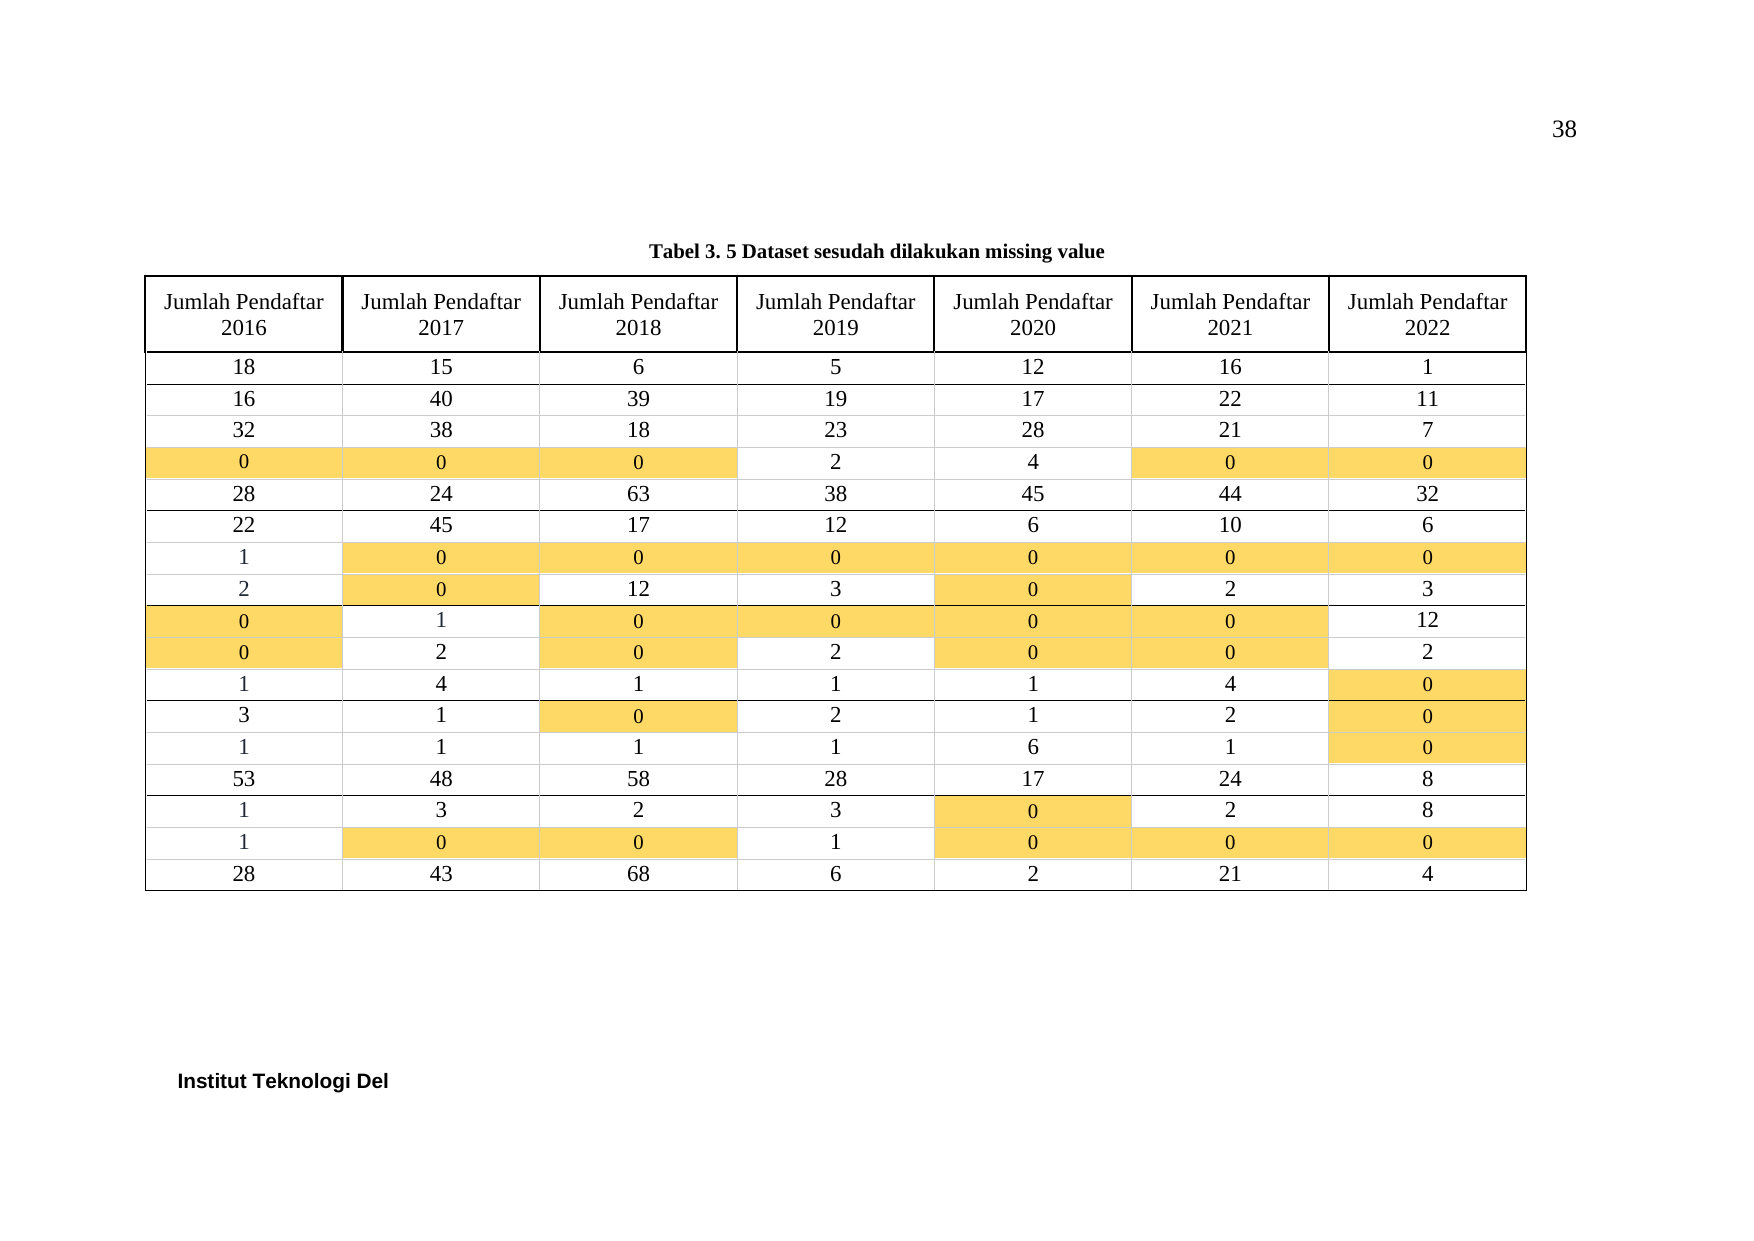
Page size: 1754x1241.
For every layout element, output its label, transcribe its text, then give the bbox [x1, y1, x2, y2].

table_cell 68 [540, 860, 737, 890]
table_cell 21 [1132, 416, 1328, 447]
table_cell 8 [1329, 764, 1526, 795]
table_cell 0 [1132, 543, 1328, 573]
table_cell 0 [935, 575, 1131, 605]
table_cell 53 [146, 765, 342, 795]
table_cell 2 [1132, 796, 1328, 827]
table_cell 21 [1132, 860, 1328, 890]
table_cell 28 [738, 765, 934, 795]
table_header Jumlah Pendaftar 2016 [146, 277, 341, 351]
table_cell 1 [1329, 353, 1526, 383]
table_cell 24 [1132, 765, 1328, 795]
table_cell 0 [935, 543, 1131, 573]
table_cell 12 [540, 575, 737, 605]
table_cell 45 [343, 511, 539, 542]
table_cell 0 [1132, 606, 1328, 637]
table_cell 0 [540, 448, 737, 478]
table_cell 0 [146, 448, 342, 478]
table_cell 4 [1329, 859, 1526, 890]
table_cell 0 [935, 828, 1131, 858]
table_cell 1 [343, 733, 539, 763]
table_cell 1 [738, 828, 934, 858]
table_cell 1 [146, 733, 342, 763]
table_cell 6 [935, 733, 1131, 763]
table_cell 0 [935, 606, 1131, 637]
table_cell 0 [343, 828, 539, 858]
table_cell 6 [540, 353, 737, 383]
table_cell 18 [146, 352, 342, 383]
table_cell 0 [738, 606, 934, 637]
table_cell 8 [1329, 795, 1526, 827]
table_cell 2 [343, 638, 539, 668]
table_cell 5 [738, 353, 934, 383]
table_cell 6 [935, 511, 1131, 542]
table_cell 17 [540, 511, 737, 542]
table_cell 11 [1329, 384, 1526, 415]
table_cell 3 [343, 796, 539, 827]
table_cell 10 [1132, 511, 1328, 542]
table_cell 23 [738, 416, 934, 447]
table_cell 24 [343, 480, 539, 510]
table_cell 0 [935, 638, 1131, 668]
table_cell 38 [343, 416, 539, 447]
table_cell 0 [738, 543, 934, 573]
table_cell 15 [343, 353, 539, 383]
table_cell 28 [935, 416, 1131, 447]
table_cell 12 [738, 511, 934, 542]
table_cell 1 [935, 670, 1131, 700]
table_cell 1 [343, 606, 539, 637]
table_cell 12 [1329, 605, 1526, 637]
table_cell 22 [146, 511, 342, 542]
table_cell 0 [540, 638, 737, 668]
table_cell 2 [738, 701, 934, 732]
table_header Jumlah Pendaftar 2018 [541, 277, 736, 351]
table_cell 0 [1329, 732, 1526, 763]
table_cell 1 [935, 701, 1131, 732]
table_cell 0 [146, 606, 342, 637]
table_cell 6 [738, 860, 934, 890]
table_cell 44 [1132, 480, 1328, 510]
table_header Jumlah Pendaftar 2017 [344, 277, 539, 351]
table_cell 1 [146, 670, 342, 700]
table_cell 1 [1132, 733, 1328, 763]
table_cell 58 [540, 765, 737, 795]
table_cell 16 [1132, 353, 1328, 383]
table_cell 0 [343, 543, 539, 573]
table_cell 0 [935, 796, 1131, 827]
table_cell 0 [1329, 669, 1526, 700]
table_cell 22 [1132, 385, 1328, 415]
table_cell 1 [738, 670, 934, 700]
table_cell 17 [935, 765, 1131, 795]
table_cell 0 [540, 828, 737, 858]
table_header Jumlah Pendaftar 2019 [738, 277, 933, 351]
table_cell 1 [146, 796, 342, 827]
table_cell 3 [738, 575, 934, 605]
table_cell 0 [1329, 542, 1526, 573]
table_cell 0 [1132, 638, 1328, 668]
table_header Jumlah Pendaftar 2020 [935, 277, 1131, 351]
table_cell 17 [935, 385, 1131, 415]
table_cell 18 [540, 416, 737, 447]
table_cell 1 [146, 828, 342, 858]
table_cell 0 [1329, 700, 1526, 732]
table_cell 0 [1132, 828, 1328, 858]
table_cell 2 [1329, 637, 1526, 668]
table_cell 45 [935, 480, 1131, 510]
table_cell 3 [146, 701, 342, 732]
table_cell 39 [540, 385, 737, 415]
table_cell 1 [540, 670, 737, 700]
table_cell 0 [1329, 827, 1526, 858]
table_cell 2 [146, 575, 342, 605]
table_cell 2 [935, 860, 1131, 890]
table_cell 1 [540, 733, 737, 763]
table_cell 32 [146, 416, 342, 447]
table_cell 28 [146, 860, 342, 890]
table_cell 6 [1329, 510, 1526, 542]
table_cell 2 [540, 796, 737, 827]
table_cell 1 [146, 543, 342, 573]
table_cell 0 [1132, 448, 1328, 478]
table_cell 1 [738, 733, 934, 763]
table_cell 2 [738, 638, 934, 668]
table_cell 16 [146, 385, 342, 415]
table_cell 2 [1132, 575, 1328, 605]
table_cell 3 [738, 796, 934, 827]
table_header Jumlah Pendaftar 2022 [1330, 277, 1525, 351]
table_cell 0 [146, 638, 342, 668]
text Tabel 3. 5 Dataset sesudah dilakukan missing value [177, 239, 1577, 263]
table_cell 19 [738, 385, 934, 415]
table_cell 1 [343, 701, 539, 732]
table_cell 63 [540, 480, 737, 510]
table_cell 2 [1132, 701, 1328, 732]
table_cell 7 [1329, 415, 1526, 447]
table_cell 3 [1329, 574, 1526, 605]
table_cell 12 [935, 353, 1131, 383]
table_cell 40 [343, 385, 539, 415]
table_cell 4 [343, 670, 539, 700]
table_cell 43 [343, 860, 539, 890]
table_header Jumlah Pendaftar 2021 [1133, 277, 1328, 351]
table_cell 0 [540, 701, 737, 732]
table_cell 0 [343, 448, 539, 478]
table_cell 0 [1329, 447, 1526, 478]
table_cell 28 [146, 480, 342, 510]
table_cell 0 [343, 575, 539, 605]
table_cell 0 [540, 606, 737, 637]
table_cell 48 [343, 765, 539, 795]
table_cell 0 [540, 543, 737, 573]
table_cell 4 [935, 448, 1131, 478]
table_cell 4 [1132, 670, 1328, 700]
table_cell 2 [738, 448, 934, 478]
table_cell 38 [738, 480, 934, 510]
table_cell 32 [1329, 479, 1526, 510]
